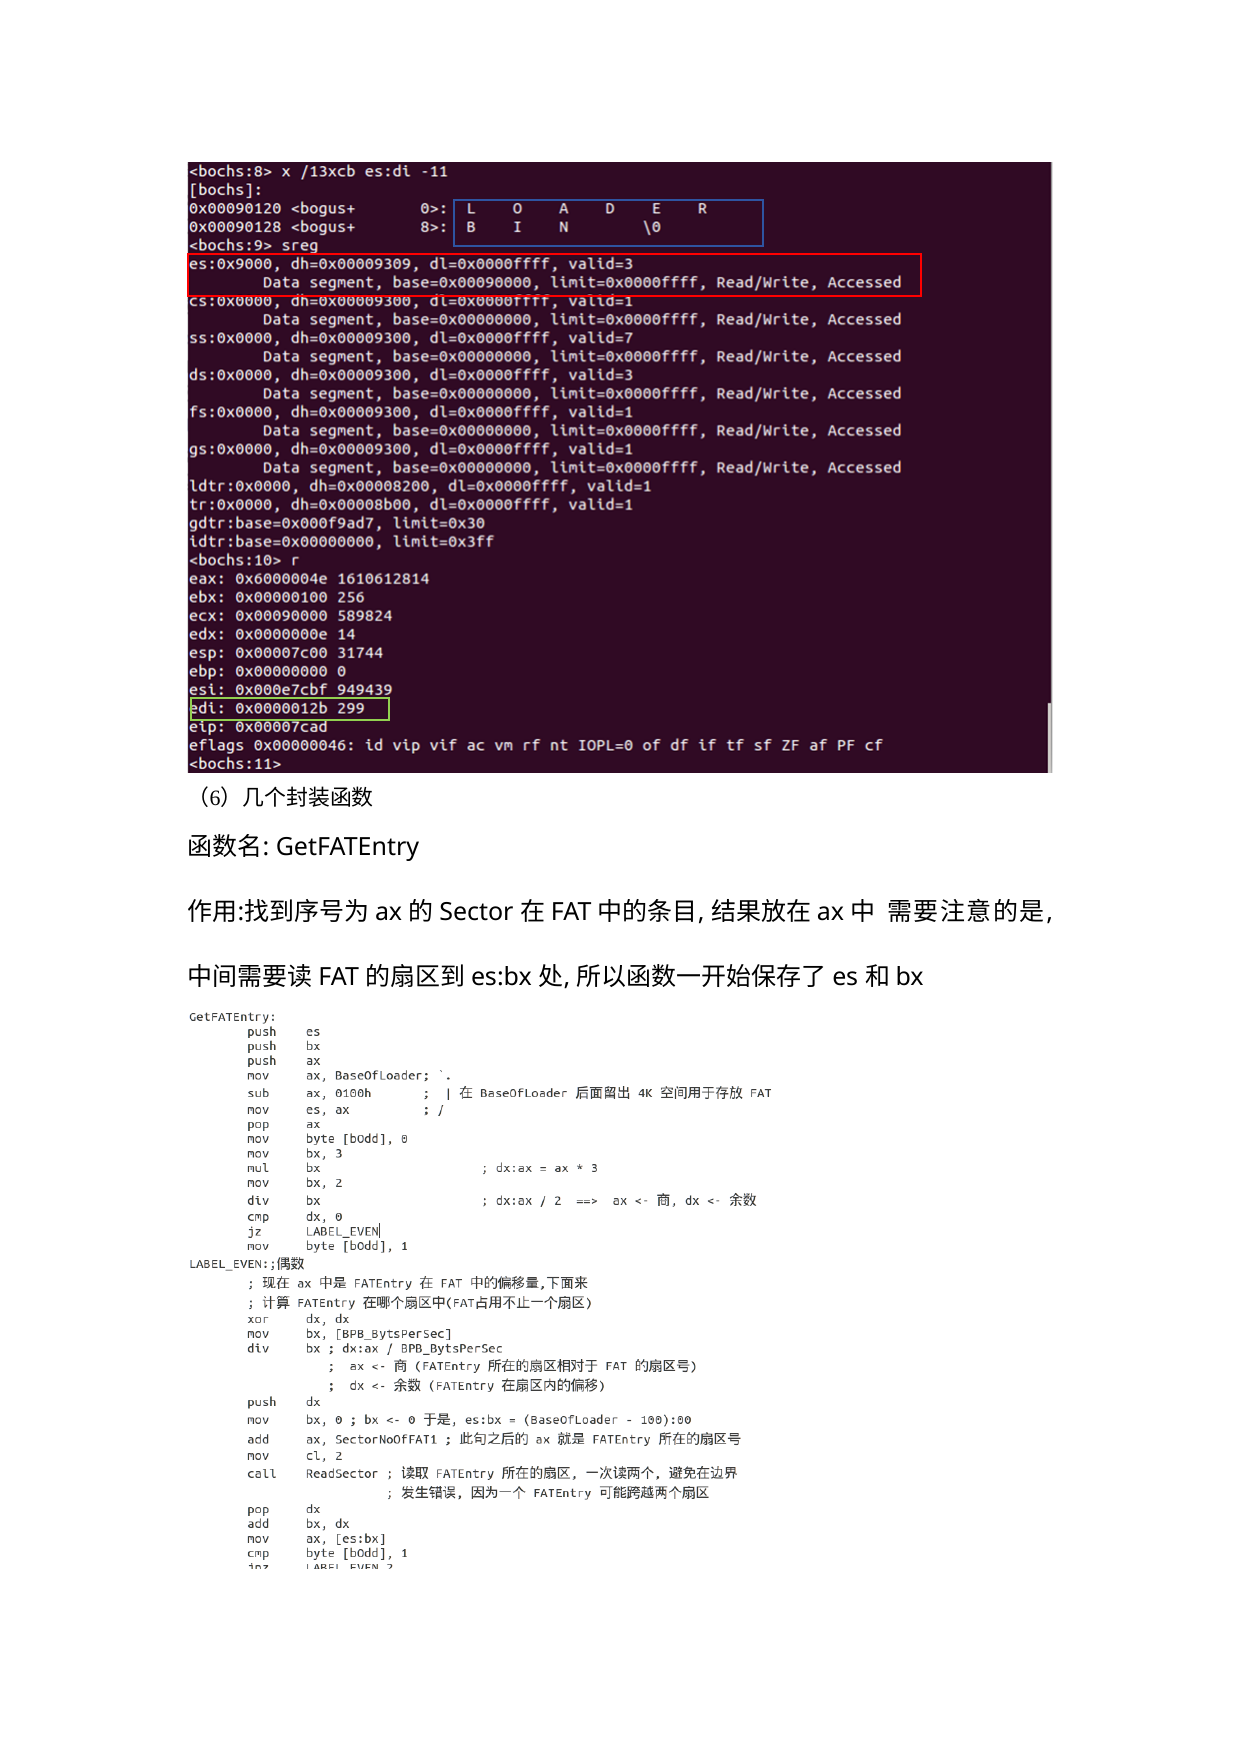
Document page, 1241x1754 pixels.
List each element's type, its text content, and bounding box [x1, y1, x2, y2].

list 几个封装函数 [187, 779, 1053, 812]
text 函数名: GetFATEntry [187, 812, 1053, 877]
picture [187, 1007, 782, 1569]
picture [187, 162, 1053, 773]
picture [189, 255, 920, 295]
text 作用:找到序号为 ax 的 Sector 在 FAT 中的条目, 结果放在 ax 中 需要注意的是, 中间需要读 FAT 的扇区到 es:bx 处, 所以函数一开始保存了 es 和 bx [187, 877, 1053, 1007]
